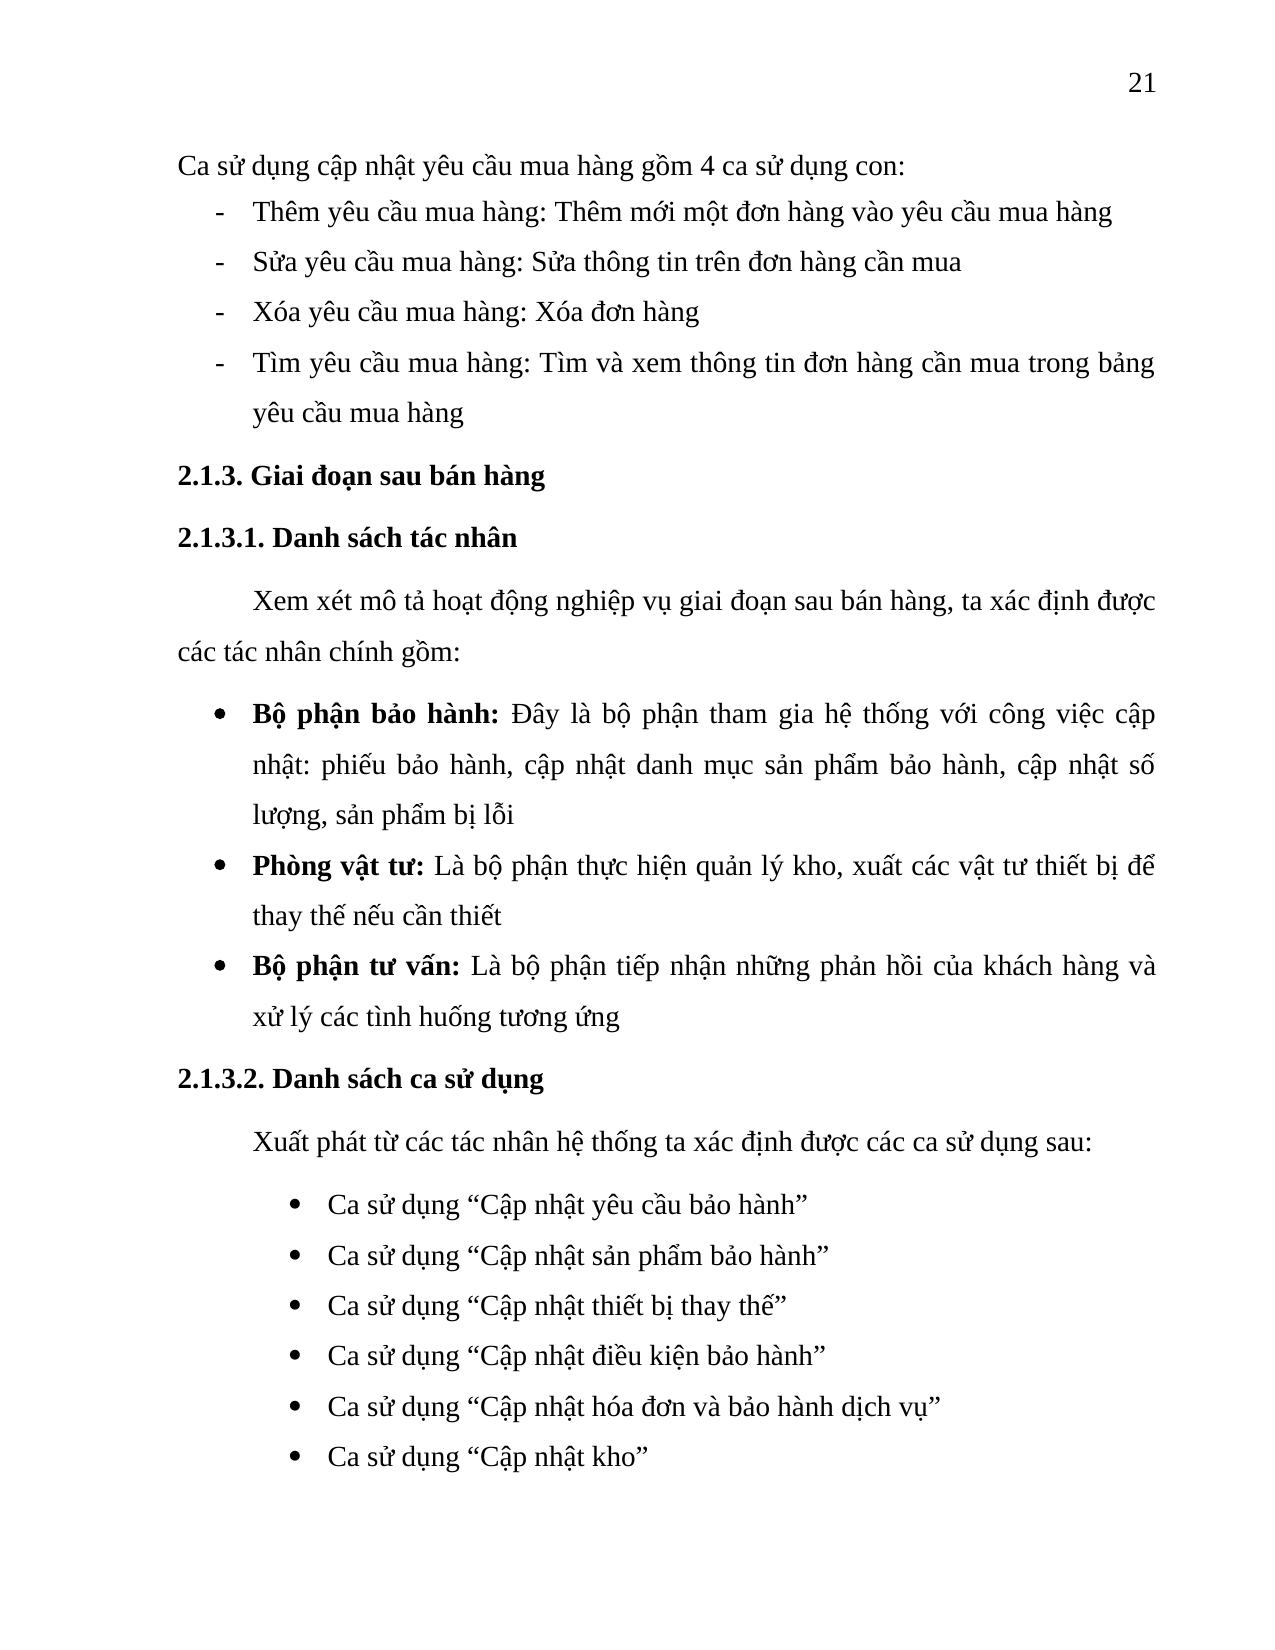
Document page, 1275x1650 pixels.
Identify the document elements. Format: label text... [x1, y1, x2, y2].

text Xem xét mô tả hoạt động nghiệp vụ giai đoạn sau bán hàng, ta xác định được các tác nhân chính gồm: [177, 583, 1157, 667]
list Thêm yêu cầu mua hàng: Thêm mới một đơn hàng vào yêu cầu mua hàng [215, 194, 1157, 227]
list Ca sử dụng “Cập nhật kho” [290, 1439, 1157, 1473]
text 2.1.3. Giai đoạn sau bán hàng [177, 458, 1157, 491]
list Bộ phận tư vấn: Là bộ phận tiếp nhận những phản hồi của khách hàng và xử lý các tình huống tương ứng [215, 948, 1157, 1032]
text 2.1.3.1. Danh sách tác nhân [177, 521, 1157, 554]
text Ca sử dụng cập nhật yêu cầu mua hàng gồm 4 ca sử dụng con: [177, 148, 1157, 181]
list Sửa yêu cầu mua hàng: Sửa thông tin trên đơn hàng cần mua [215, 244, 1157, 278]
text 2.1.3.2. Danh sách ca sử dụng [177, 1062, 1157, 1095]
list Xóa yêu cầu mua hàng: Xóa đơn hàng [215, 294, 1157, 328]
list Ca sử dụng “Cập nhật yêu cầu bảo hành” [290, 1187, 1157, 1221]
list Ca sử dụng “Cập nhật hóa đơn và bảo hành dịch vụ” [290, 1389, 1157, 1422]
list Tìm yêu cầu mua hàng: Tìm và xem thông tin đơn hàng cần mua trong bảng yêu cầu mua hàng [215, 345, 1157, 428]
list Ca sử dụng “Cập nhật sản phẩm bảo hành” [290, 1238, 1157, 1271]
list Phòng vật tư: Là bộ phận thực hiện quản lý kho, xuất các vật tư thiết bị để thay thế nếu cần thiết [215, 848, 1157, 932]
list Ca sử dụng “Cập nhật thiết bị thay thế” [290, 1288, 1157, 1322]
list Ca sử dụng “Cập nhật điều kiện bảo hành” [290, 1338, 1157, 1372]
text Xuất phát từ các tác nhân hệ thống ta xác định được các ca sử dụng sau: [177, 1124, 1157, 1158]
list Bộ phận bảo hành: Đây là bộ phận tham gia hệ thống với công việc cập nhật: phiếu bảo hành, cập nhật danh mục sản phẩm bảo hành, cập nhật số lượng, sản phẩm bị lỗi [215, 697, 1157, 831]
